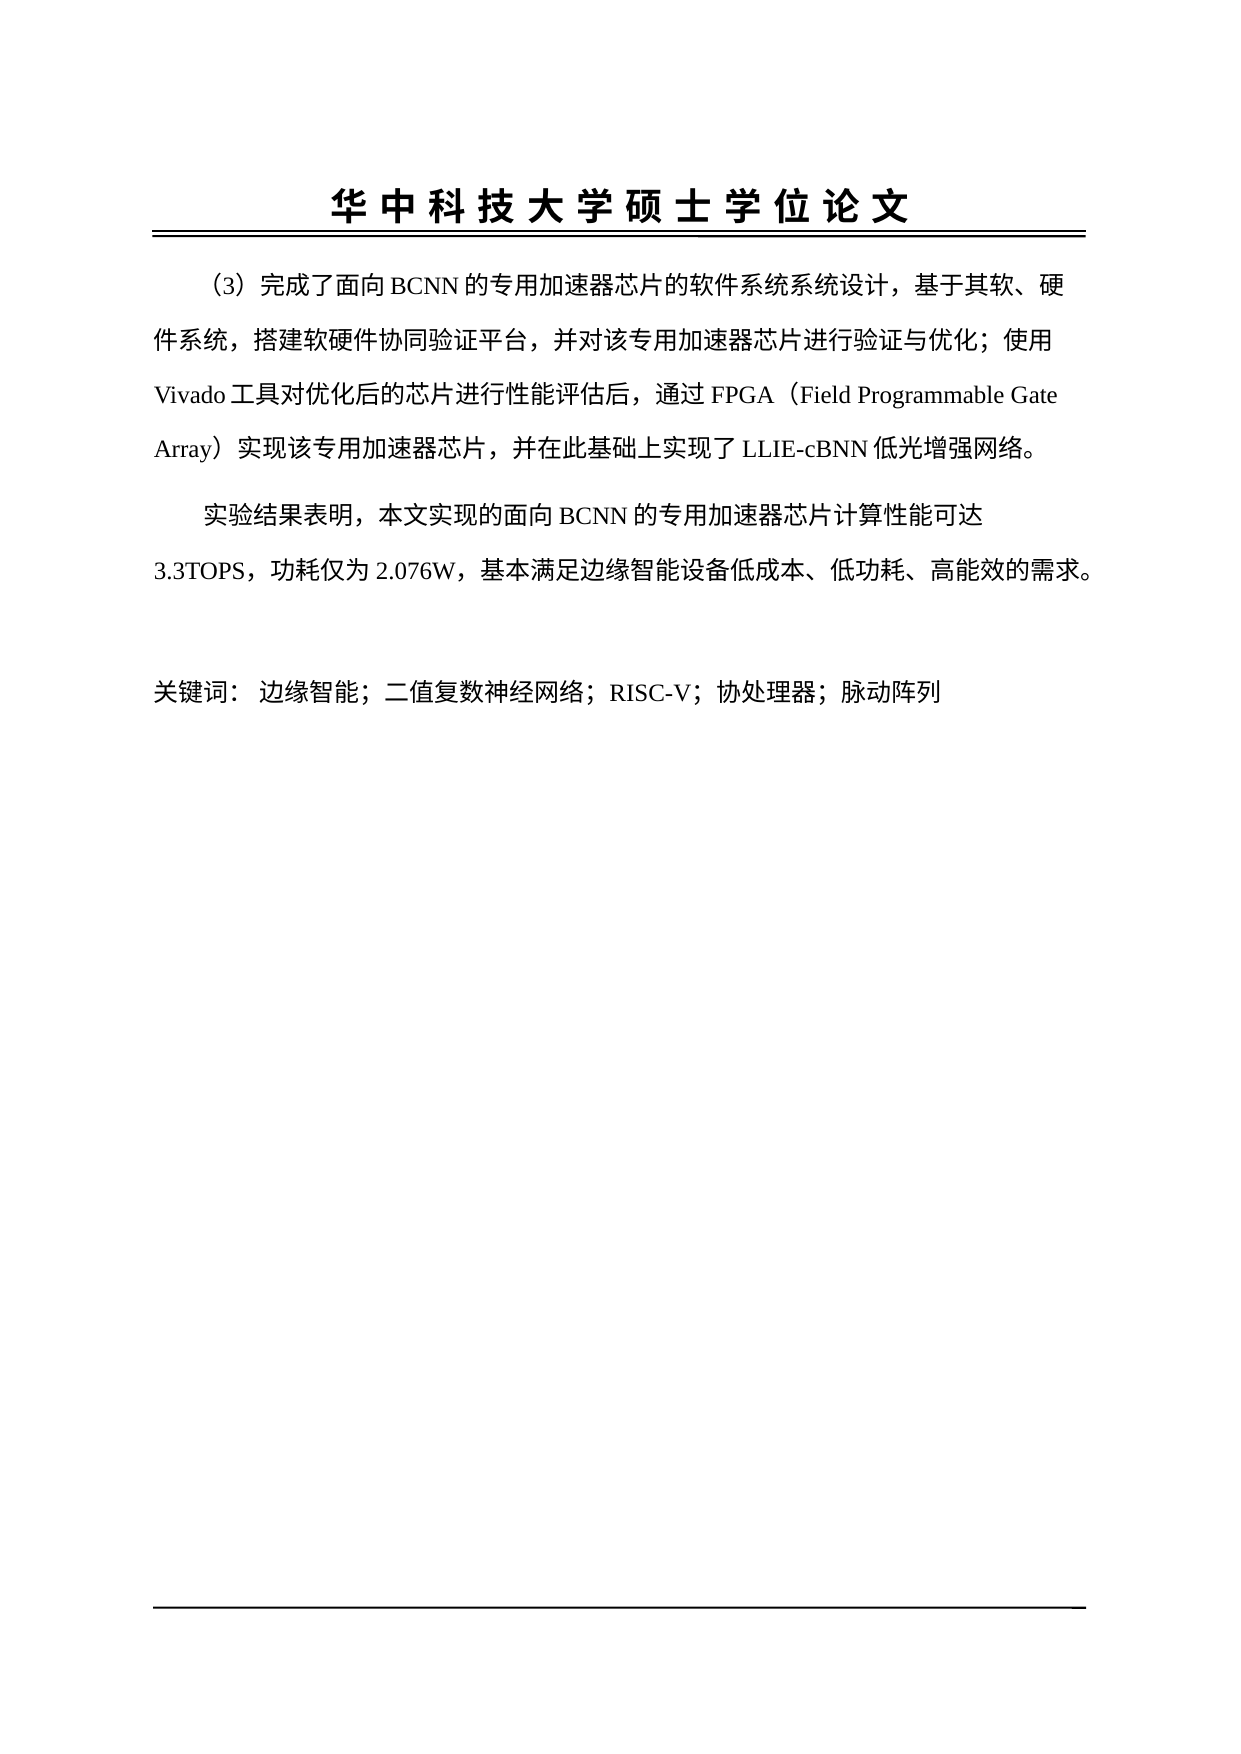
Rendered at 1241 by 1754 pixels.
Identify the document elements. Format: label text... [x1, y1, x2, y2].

text 关键词： 边缘智能；二值复数神经网络；RISC-V；协处理器；脉动阵列 [153, 673, 1087, 709]
list （3）完成了面向BCNN的专用加速器芯片的软件系统系统设计，基于其软、硬件系统，搭建软硬件协同验证平台，并对该专用加速器芯片进行验证与优化；使用Vivado工具对优化后的芯片进行性能评估后，通过FPGA（Field Programmable Gate Array）实现该专用加速器芯片，并在此基础上实现了LLIE-cBNN低光增强网络。 [153, 266, 1087, 465]
text 实验结果表明，本文实现的面向BCNN的专用加速器芯片计算性能可达3.3TOPS，功耗仅为2.076W，基本满足边缘智能设备低成本、低功耗、高能效的需求。 [153, 496, 1087, 586]
